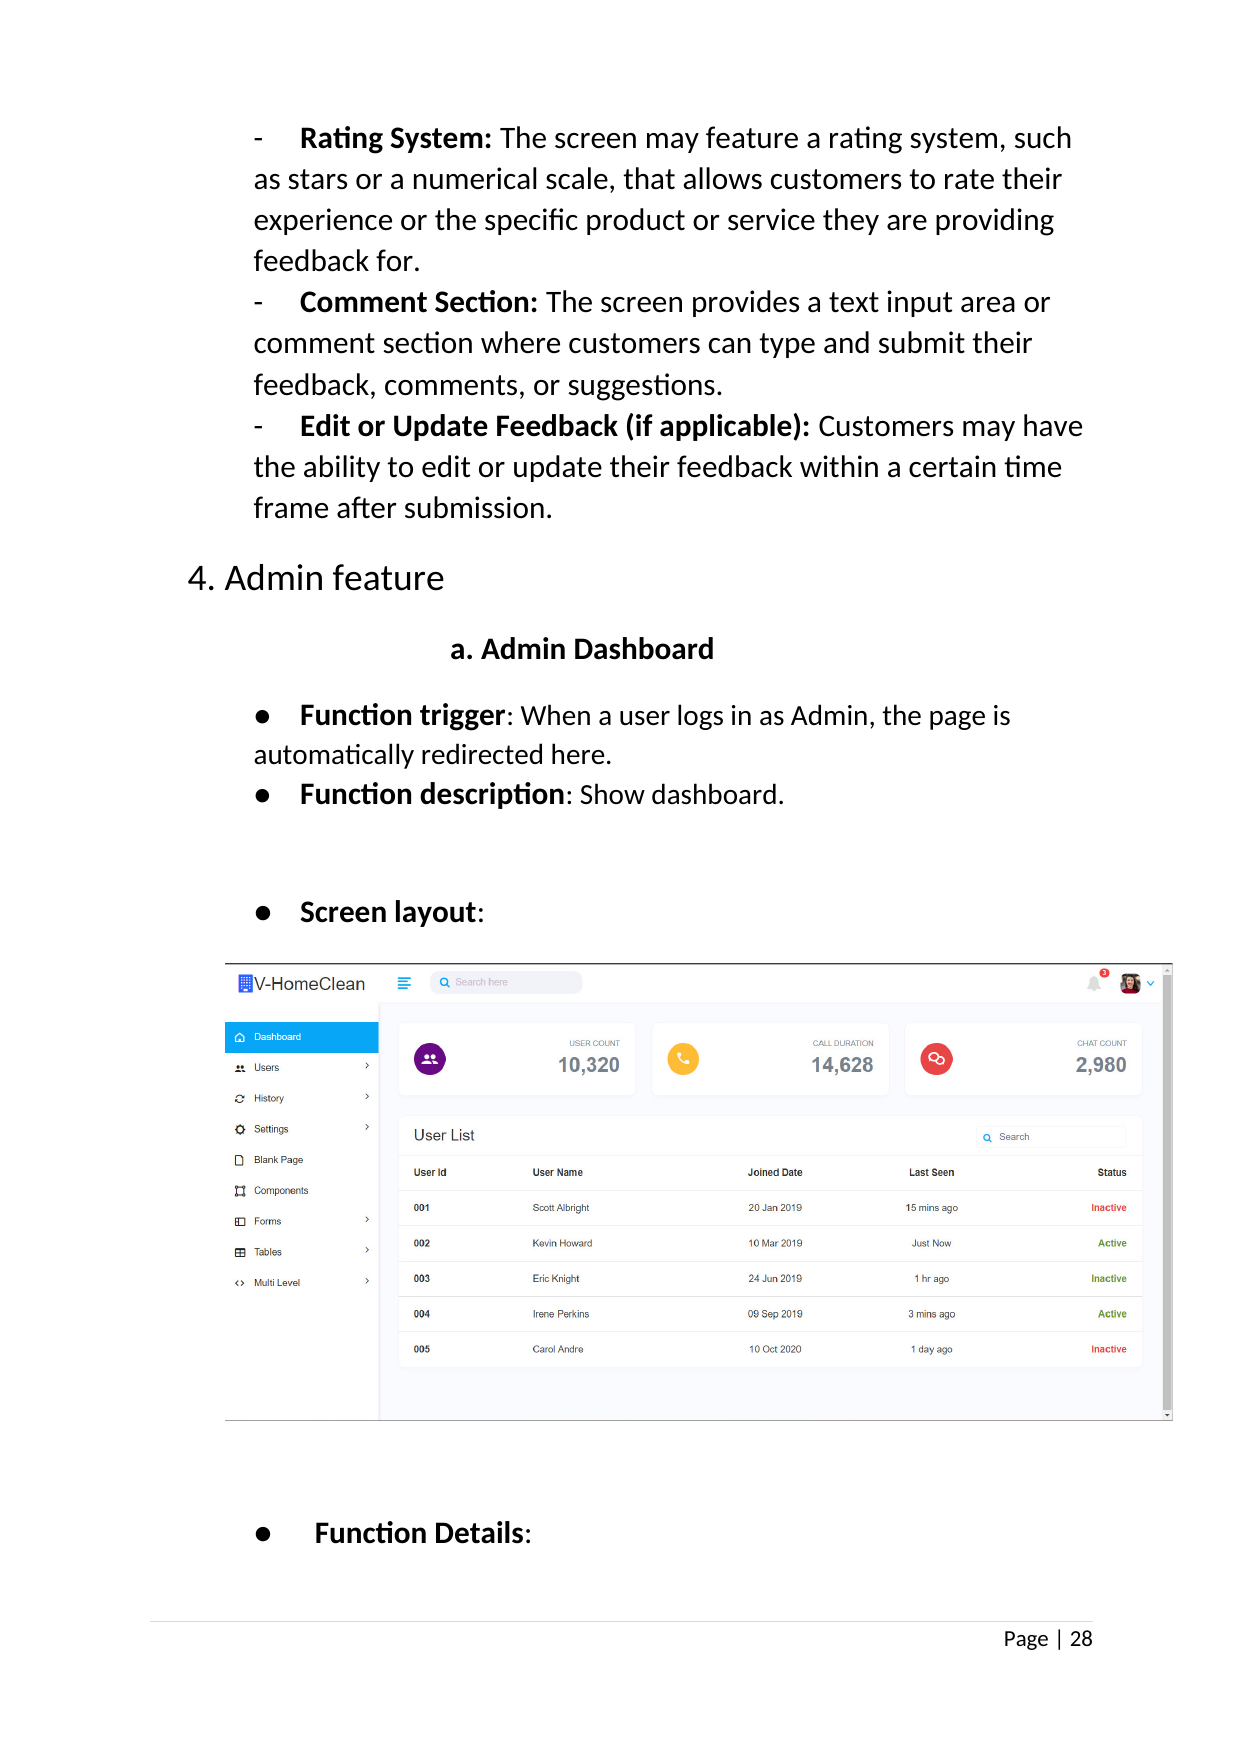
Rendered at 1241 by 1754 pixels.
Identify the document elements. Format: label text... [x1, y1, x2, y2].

list Comment Section: The screen provides a text input area or comment section where customers can type and submit their feedback, comments, or suggestions. [253, 282, 1093, 403]
text ● Function Details: [253, 1513, 1093, 1552]
picture [225, 963, 1173, 1421]
subtitle a. Admin Dashboard [300, 629, 1093, 667]
list Function trigger: When a user logs in as Admin, the page is automatically redirected here. [253, 695, 1093, 772]
list Function description: Show dashboard. [253, 774, 1093, 812]
list Edit or Update Feedback (if applicable): Customers may have the ability to edit or update their feedback within a certain time frame after submission. [253, 406, 1093, 526]
subtitle 4. Admin feature [187, 554, 1093, 600]
list Screen layout: [253, 892, 1093, 931]
list Rating System: The screen may feature a rating system, such as stars or a numerical scale, that allows customers to rate their experience or the specific product or service they are providing feedback for. [253, 118, 1093, 279]
